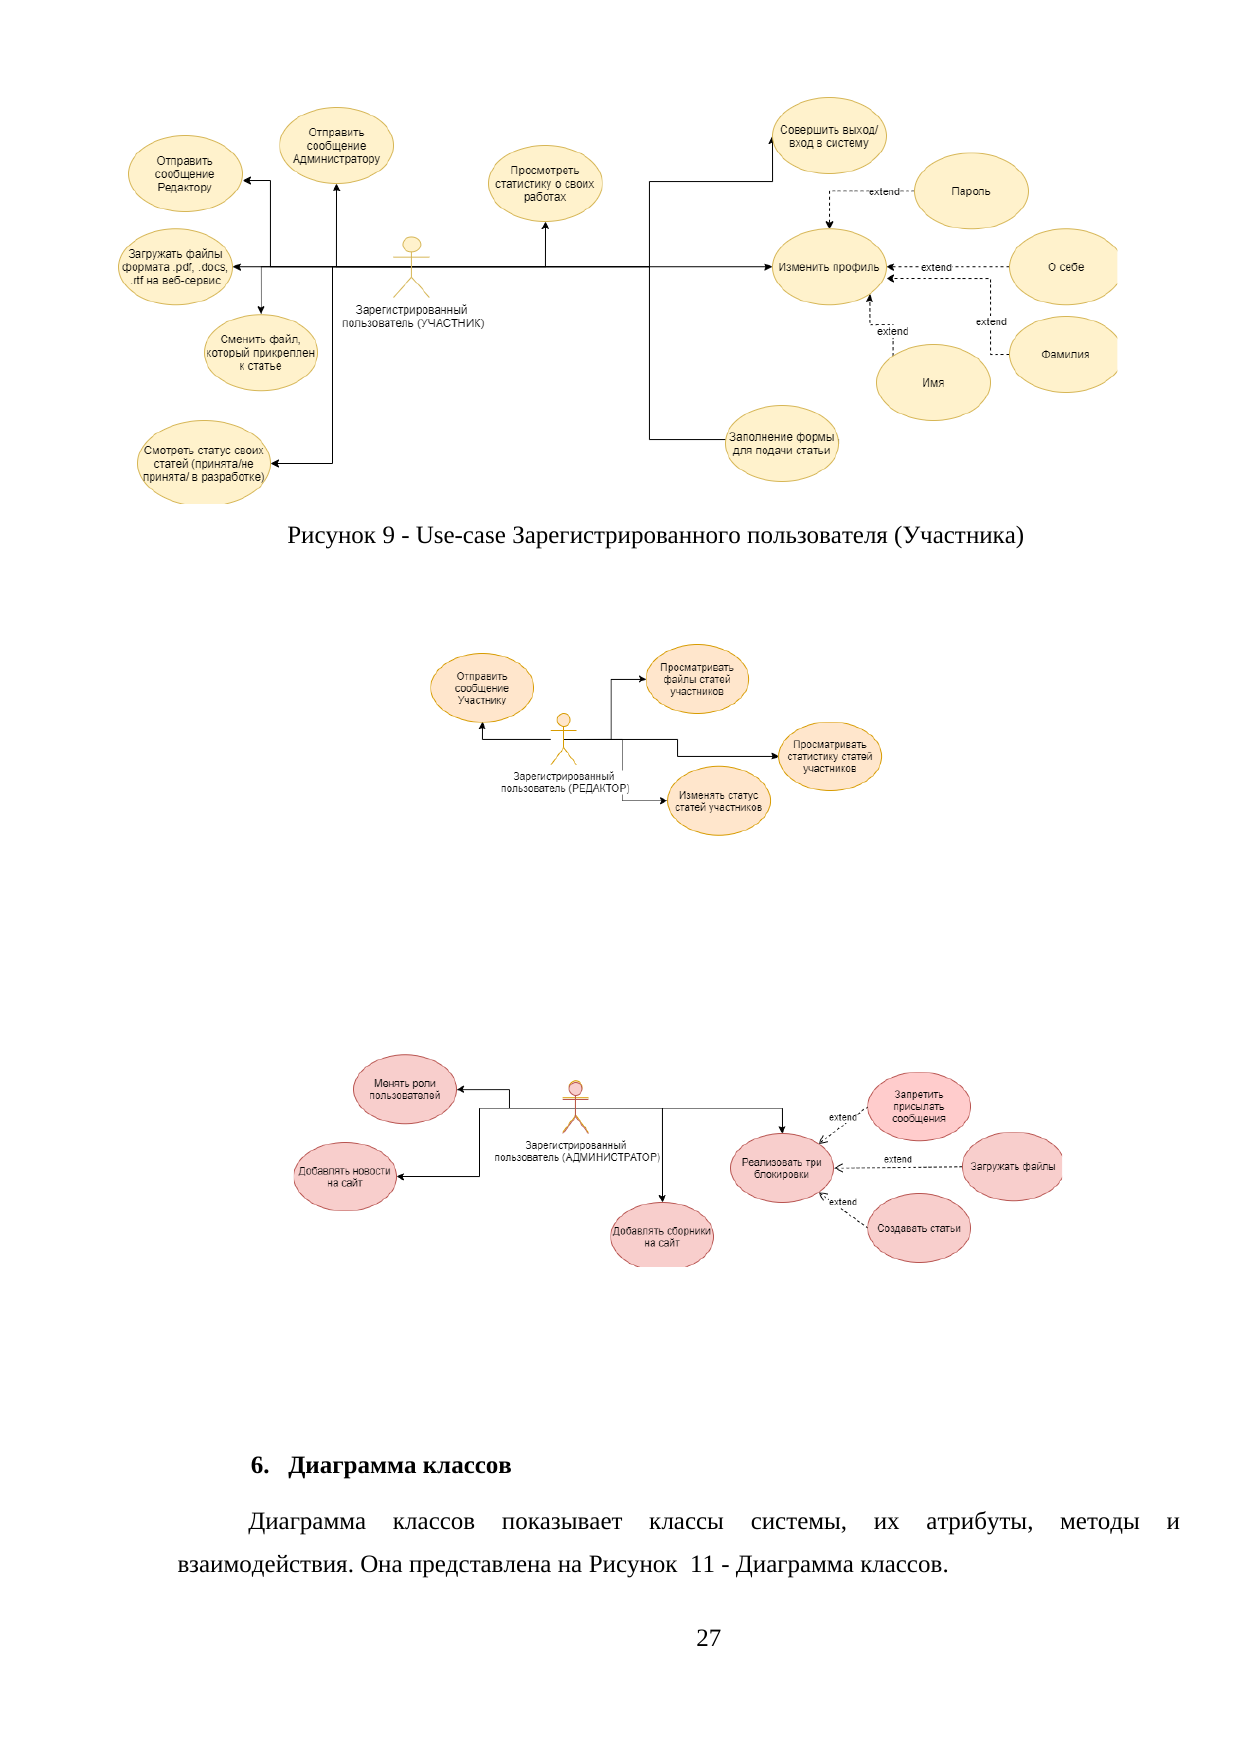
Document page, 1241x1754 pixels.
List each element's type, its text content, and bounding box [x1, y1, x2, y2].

picture [118, 97, 1117, 504]
picture [293, 644, 1062, 1266]
text Диаграмма классов показывает классы системы, их атрибуты, методы и взаимодействия. Она представлена на рисунке 9 . [177, 1506, 1181, 1578]
subtitle Диаграмма классов [251, 1451, 1181, 1479]
